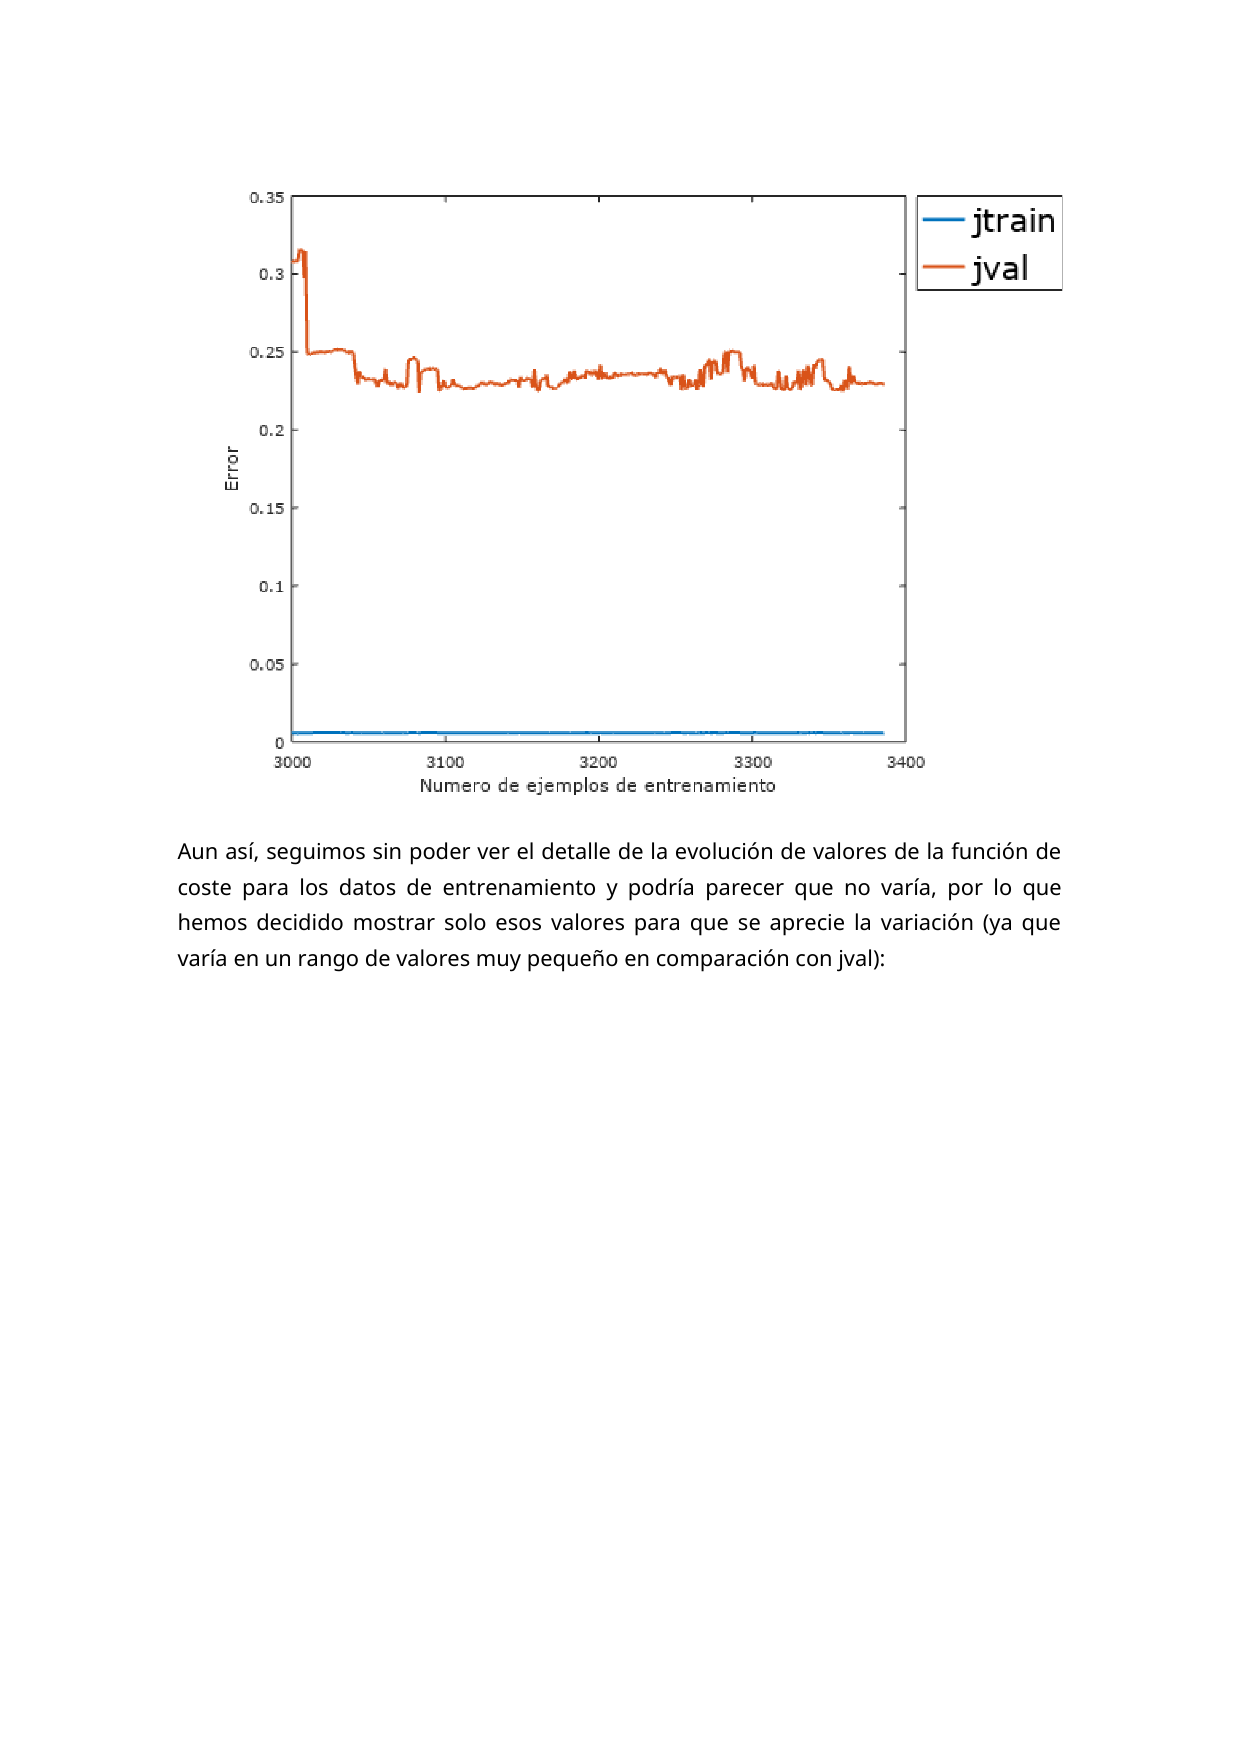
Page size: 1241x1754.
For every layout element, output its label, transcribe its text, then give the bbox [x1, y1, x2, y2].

text Aun así, seguimos sin poder ver el detalle de la evolución de valores de la función de coste para los datos de entrenamiento y podría parecer que no varía, por lo que hemos decidido mostrar solo esos valores para que se aprecie la variación (ya que varía en un rango de valores muy pequeño en comparación con jval): [177, 836, 1063, 973]
picture [177, 147, 1063, 812]
